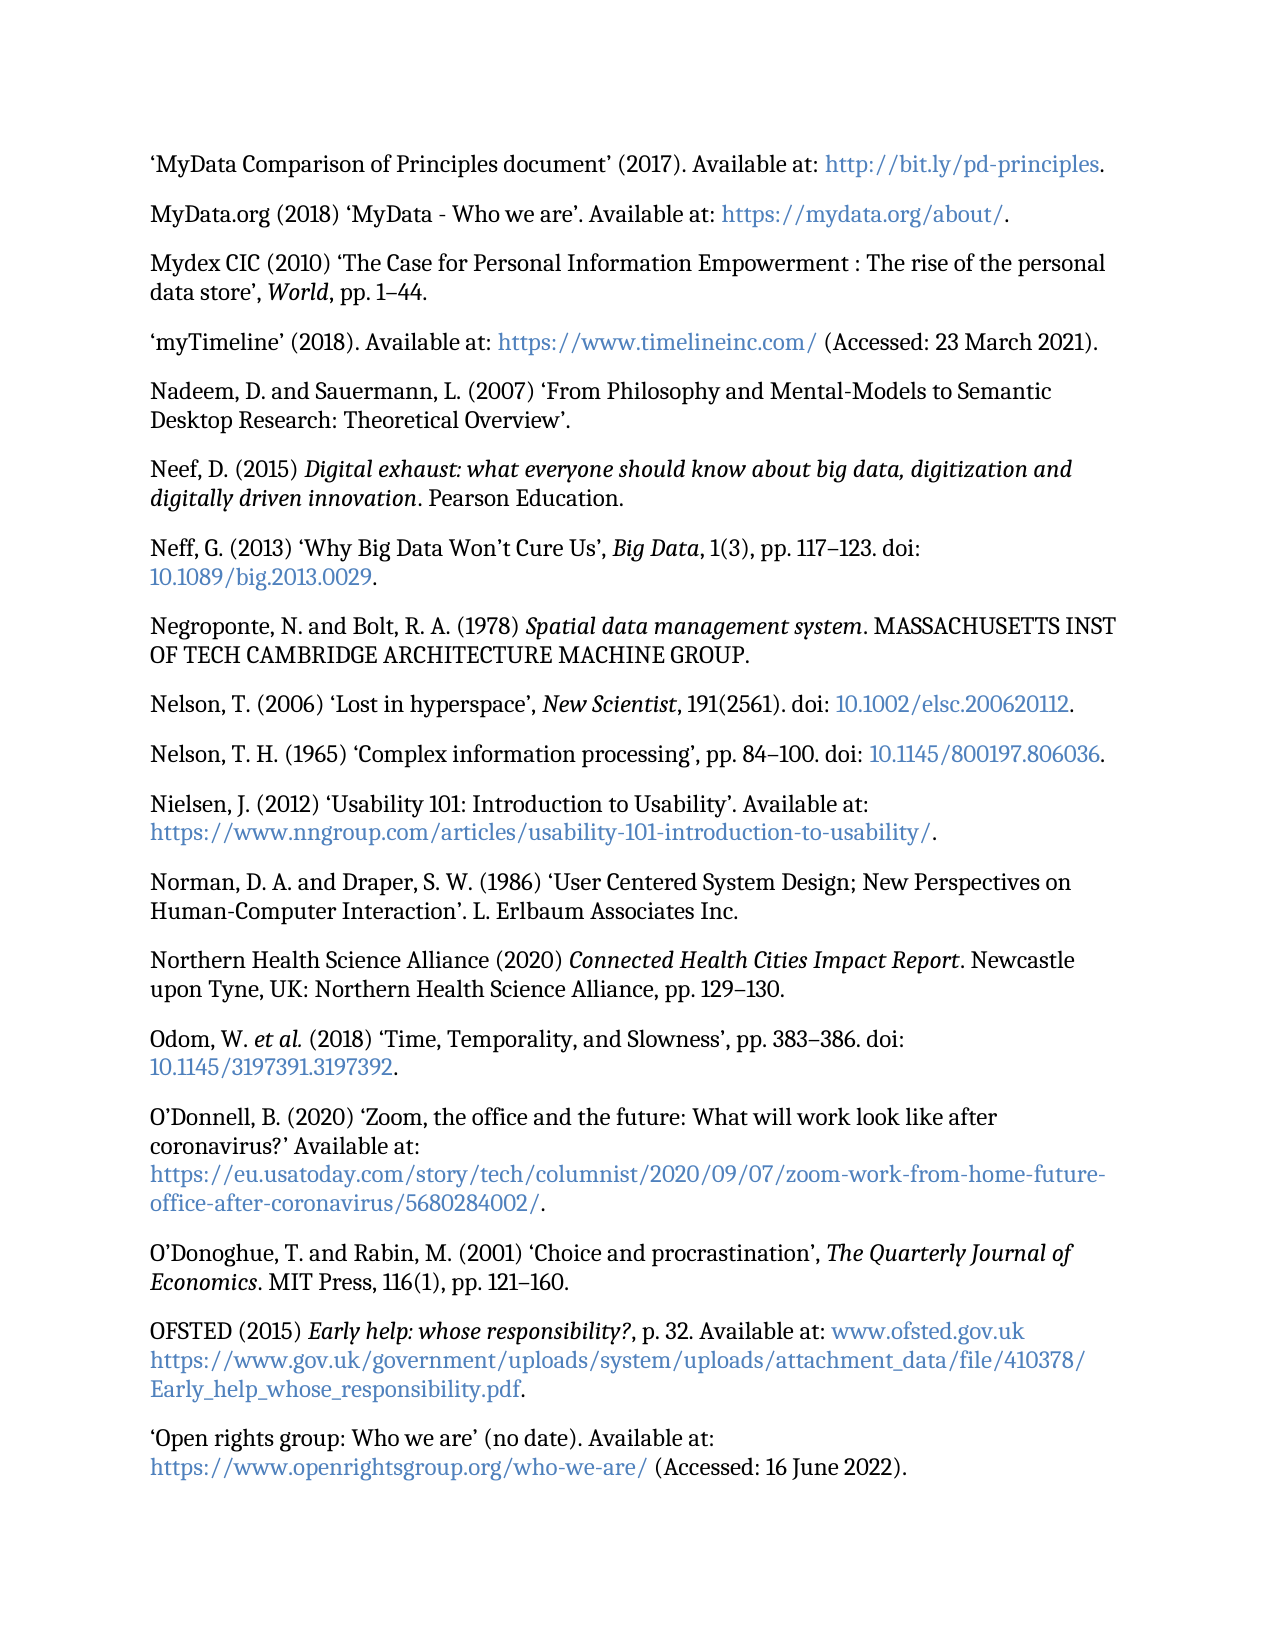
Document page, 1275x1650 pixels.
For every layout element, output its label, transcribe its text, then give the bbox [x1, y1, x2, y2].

text Nadeem, D. and Sauermann, L. (2007) ‘From Philosophy and Mental-Models to Semantic Desktop Research: Theoretical Overview’. [150, 377, 1125, 434]
text Nelson, T. (2006) ‘Lost in hyperspace’, New Scientist, 191(2561). doi: 10.1002/elsc.200620112. [150, 690, 1125, 719]
text Neef, D. (2015) Digital exhaust: what everyone should know about big data, digitization and digitally driven innovation. Pearson Education. [150, 455, 1125, 513]
text ‘Open rights group: Who we are’ (no date). Available at: https://www.openrightsgroup.org/who-we-are/ (Accessed: 16 June 2022). [150, 1424, 1125, 1482]
text Odom, W. et al. (2018) ‘Time, Temporality, and Slowness’, pp. 383–386. doi: 10.1145/3197391.3197392. [150, 1024, 1125, 1082]
text Norman, D. A. and Draper, S. W. (1986) ‘User Centered System Design; New Perspectives on Human-Computer Interaction’. L. Erlbaum Associates Inc. [150, 868, 1125, 925]
text OFSTED (2015) Early help: whose responsibility?, p. 32. Available at: www.ofsted.gov.uk https://www.gov.uk/government/uploads/system/uploads/attachment_data/file/410378/Early_help_whose_responsibility.pdf. [150, 1317, 1125, 1403]
text ‘myTimeline’ (2018). Available at: https://www.timelineinc.com/ (Accessed: 23 March 2021). [150, 327, 1125, 356]
text Neff, G. (2013) ‘Why Big Data Won’t Cure Us’, Big Data, 1(3), pp. 117–123. doi: 10.1089/big.2013.0029. [150, 534, 1125, 591]
text MyData.org (2018) ‘MyData - Who we are’. Available at: https://mydata.org/about/. [150, 199, 1125, 228]
text Northern Health Science Alliance (2020) Connected Health Cities Impact Report. Newcastle upon Tyne, UK: Northern Health Science Alliance, pp. 129–130. [150, 946, 1125, 1004]
text ‘MyData Comparison of Principles document’ (2017). Available at: http://bit.ly/pd-principles. [150, 150, 1125, 179]
text Mydex CIC (2010) ‘The Case for Personal Information Empowerment : The rise of the personal data store’, World, pp. 1–44. [150, 249, 1125, 307]
text O’Donoghue, T. and Rabin, M. (2001) ‘Choice and procrastination’, The Quarterly Journal of Economics. MIT Press, 116(1), pp. 121–160. [150, 1239, 1125, 1296]
text Negroponte, N. and Bolt, R. A. (1978) Spatial data management system. MASSACHUSETTS INST OF TECH CAMBRIDGE ARCHITECTURE MACHINE GROUP. [150, 612, 1125, 669]
text Nelson, T. H. (1965) ‘Complex information processing’, pp. 84–100. doi: 10.1145/800197.806036. [150, 740, 1125, 769]
text O’Donnell, B. (2020) ‘Zoom, the office and the future: What will work look like after coronavirus?’ Available at: https://eu.usatoday.com/story/tech/columnist/2020/09/07/zoom-work-from-home-future-office-after-coronavirus/5680284002/. [150, 1103, 1125, 1218]
text Nielsen, J. (2012) ‘Usability 101: Introduction to Usability’. Available at: https://www.nngroup.com/articles/usability-101-introduction-to-usability/. [150, 789, 1125, 847]
